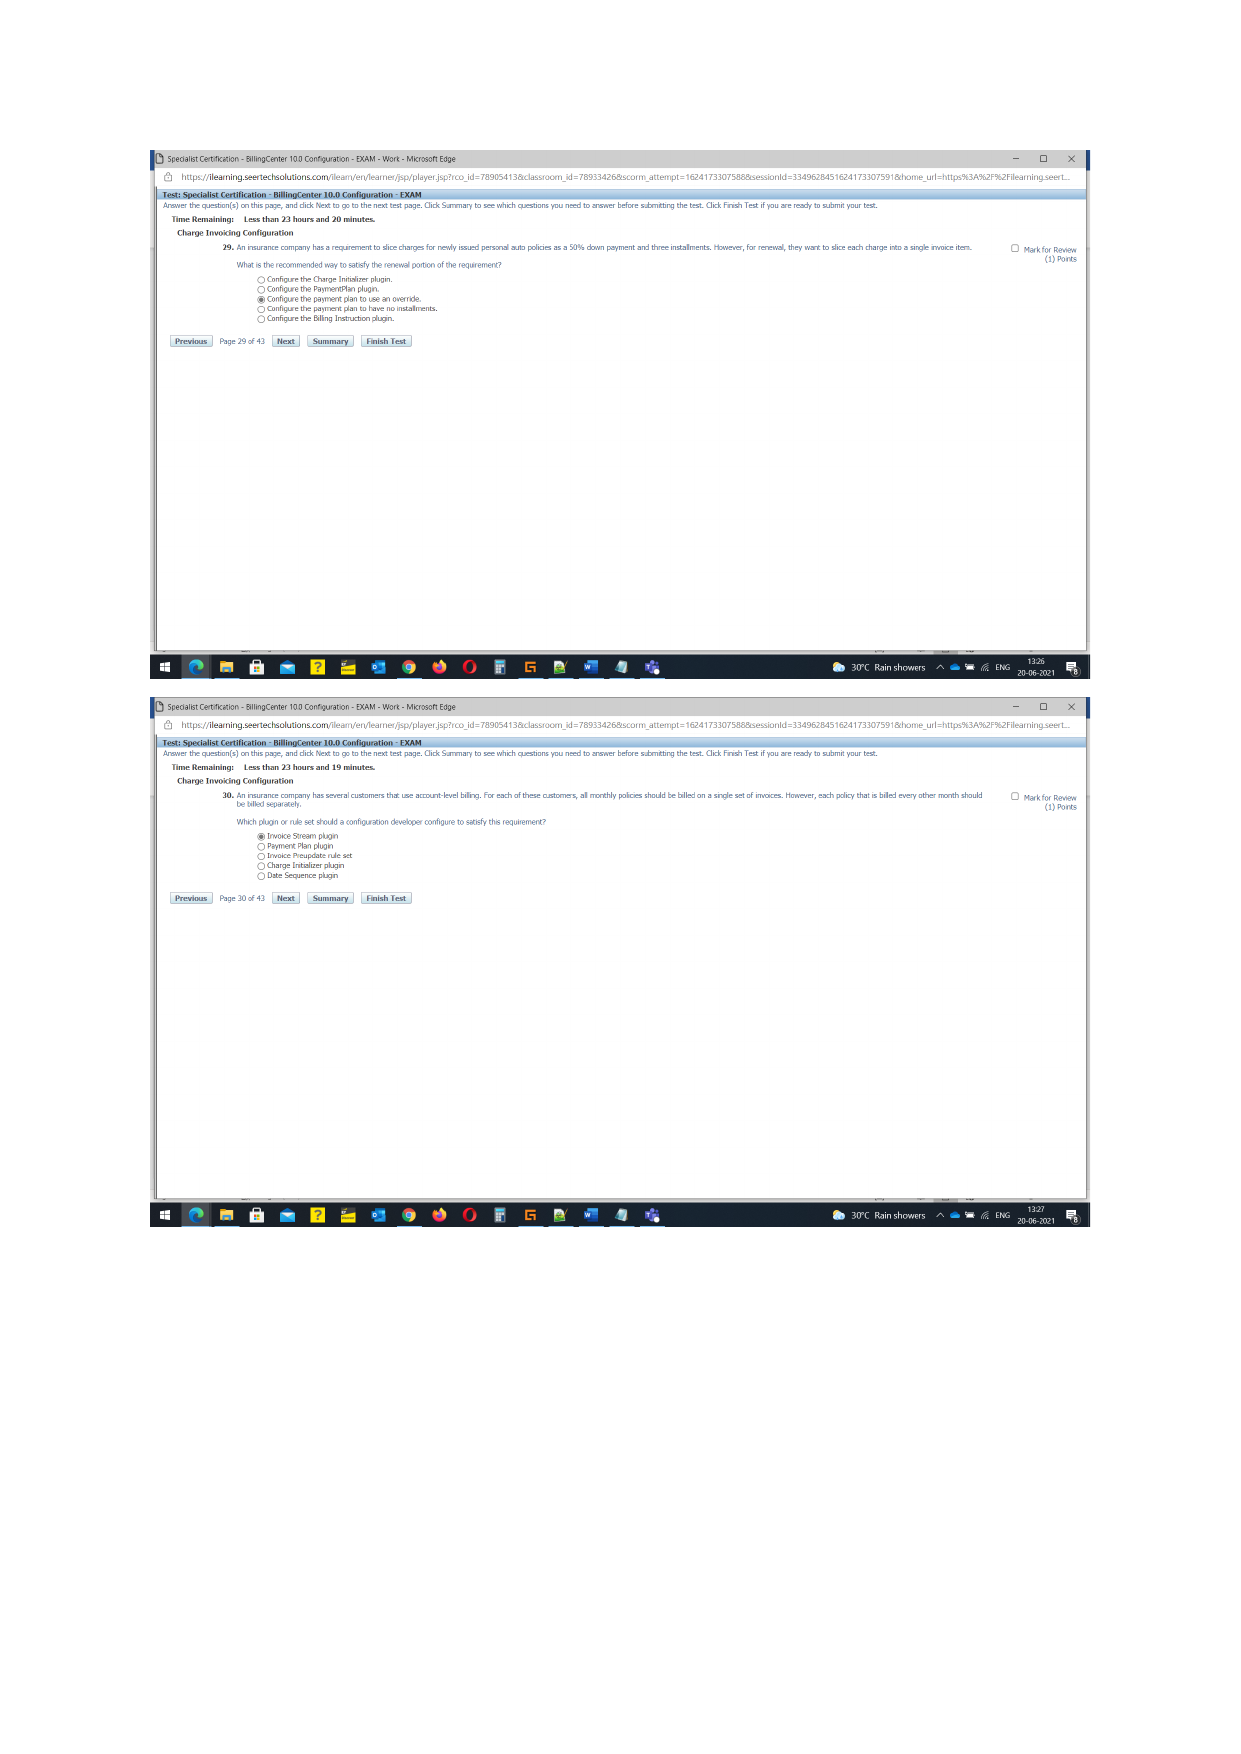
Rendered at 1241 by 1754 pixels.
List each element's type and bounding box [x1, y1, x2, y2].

picture [150, 697, 1091, 1227]
picture [150, 150, 1091, 679]
